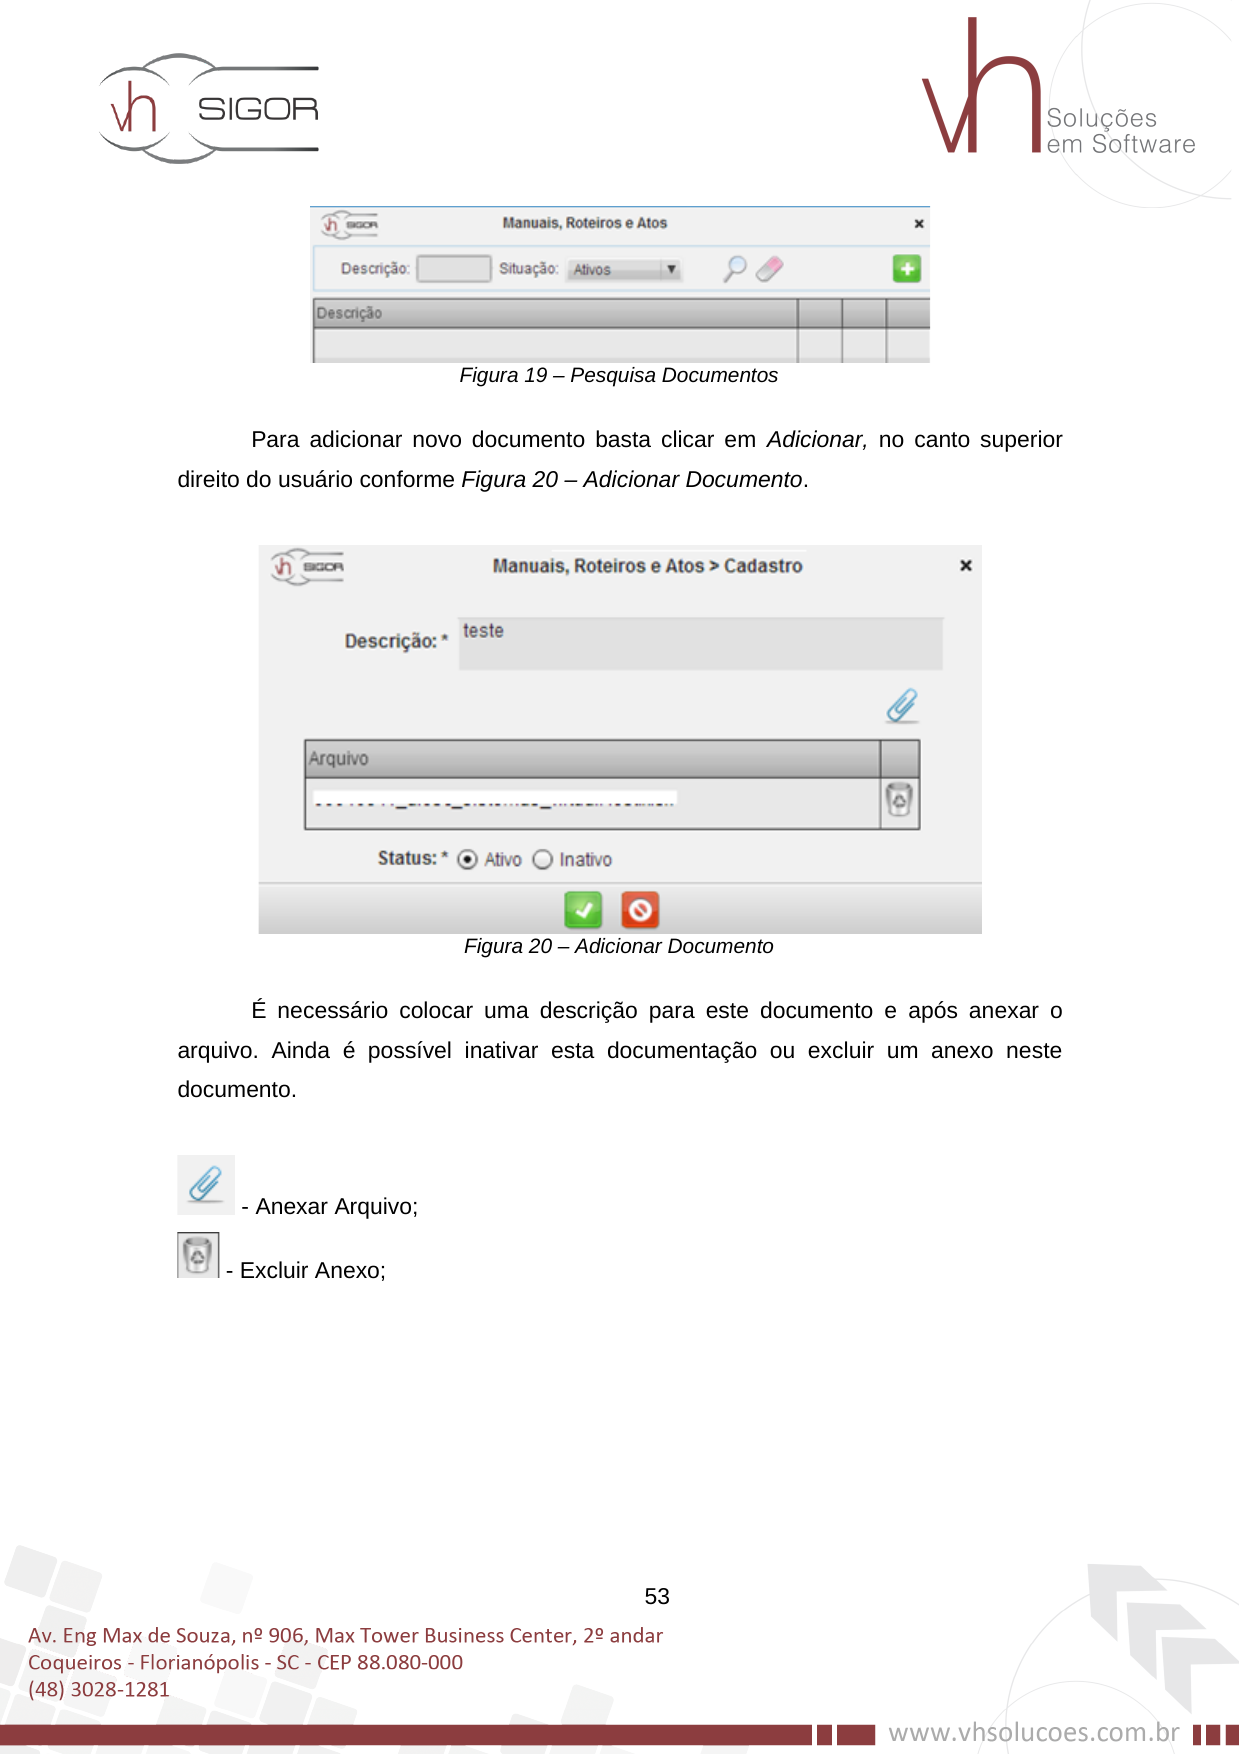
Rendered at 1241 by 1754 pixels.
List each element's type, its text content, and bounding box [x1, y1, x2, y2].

picture [177, 1232, 220, 1278]
picture [258, 545, 982, 934]
text Para adicionar novo documento basta clicar em Adicionar, no canto superior direito do usuário conforme Figura 20 – Adicionar Documento. [177, 426, 1063, 492]
picture [177, 1155, 235, 1215]
text - Excluir Anexo; [177, 1233, 1063, 1283]
picture [0, 1545, 1239, 1754]
text Figura 19 – Pesquisa Documentos [177, 207, 1063, 387]
text É necessário colocar uma descrição para este documento e após anexar o arquivo. Ainda é possível inativar esta documentação ou excluir um anexo neste documento. [177, 997, 1063, 1103]
text - Anexar Arquivo; [177, 1155, 1063, 1219]
picture [98, 53, 319, 164]
picture [310, 0, 1232, 363]
